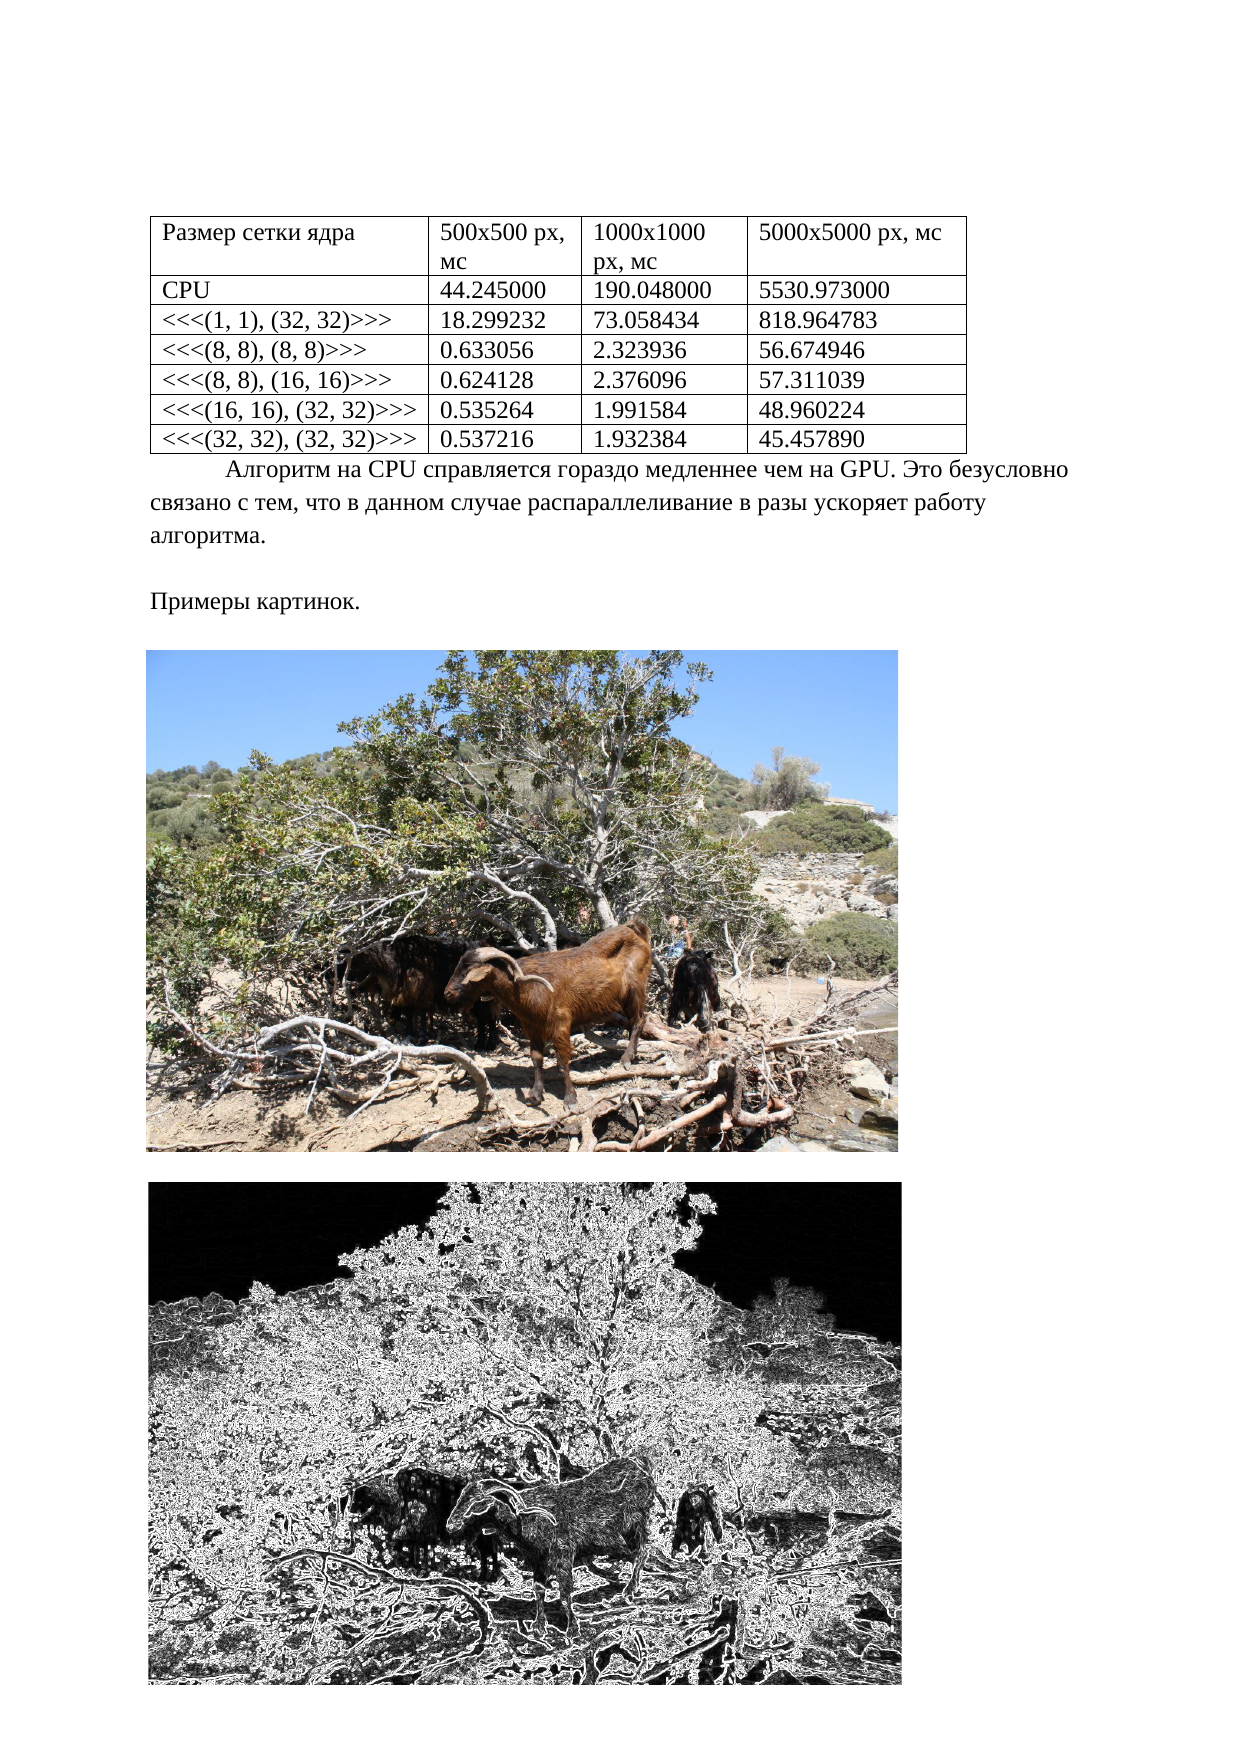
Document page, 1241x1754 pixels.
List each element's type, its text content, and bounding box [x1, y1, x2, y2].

picture [148, 1182, 902, 1685]
table_cell 0.535264 [429, 395, 581, 423]
table_cell 1.932384 [582, 425, 747, 453]
table_cell 0.624128 [429, 365, 581, 394]
table_cell 56.674946 [748, 335, 966, 364]
table_cell 2.376096 [582, 365, 747, 394]
table_cell 190.048000 [582, 276, 747, 304]
table_cell CPU [151, 276, 428, 304]
table_cell 0.537216 [429, 425, 581, 453]
table_cell <<<(8, 8), (8, 8)>>> [151, 335, 428, 364]
table_cell 44.245000 [429, 276, 581, 304]
table_cell 5530.973000 [748, 276, 966, 304]
picture [146, 650, 899, 1152]
table_cell 57.311039 [748, 365, 966, 394]
table_cell 45.457890 [748, 425, 966, 453]
table_cell 1.991584 [582, 395, 747, 423]
text Алгоритм на CPU справляется гораздо медленнее чем на GPU. Это безусловно связано с тем, что в данном случае распараллеливание в разы ускоряет работу алгоритма. [150, 454, 1090, 549]
table_cell 2.323936 [582, 335, 747, 364]
table_header Размер сетки ядра [151, 217, 428, 274]
table_header 1000x1000 px, мс [582, 217, 747, 274]
table_cell <<<(32, 32), (32, 32)>>> [151, 425, 428, 453]
table_cell <<<(16, 16), (32, 32)>>> [151, 395, 428, 423]
table_cell 18.299232 [429, 305, 581, 334]
table_cell 48.960224 [748, 395, 966, 423]
table_cell <<<(8, 8), (16, 16)>>> [151, 365, 428, 394]
text Примеры картинок. [150, 586, 1090, 615]
table_cell 0.633056 [429, 335, 581, 364]
table_cell 73.058434 [582, 305, 747, 334]
table_header 500x500 px, мс [429, 217, 581, 274]
table_cell <<<(1, 1), (32, 32)>>> [151, 305, 428, 334]
table_header 5000x5000 px, мс [748, 217, 966, 274]
table_cell 818.964783 [748, 305, 966, 334]
